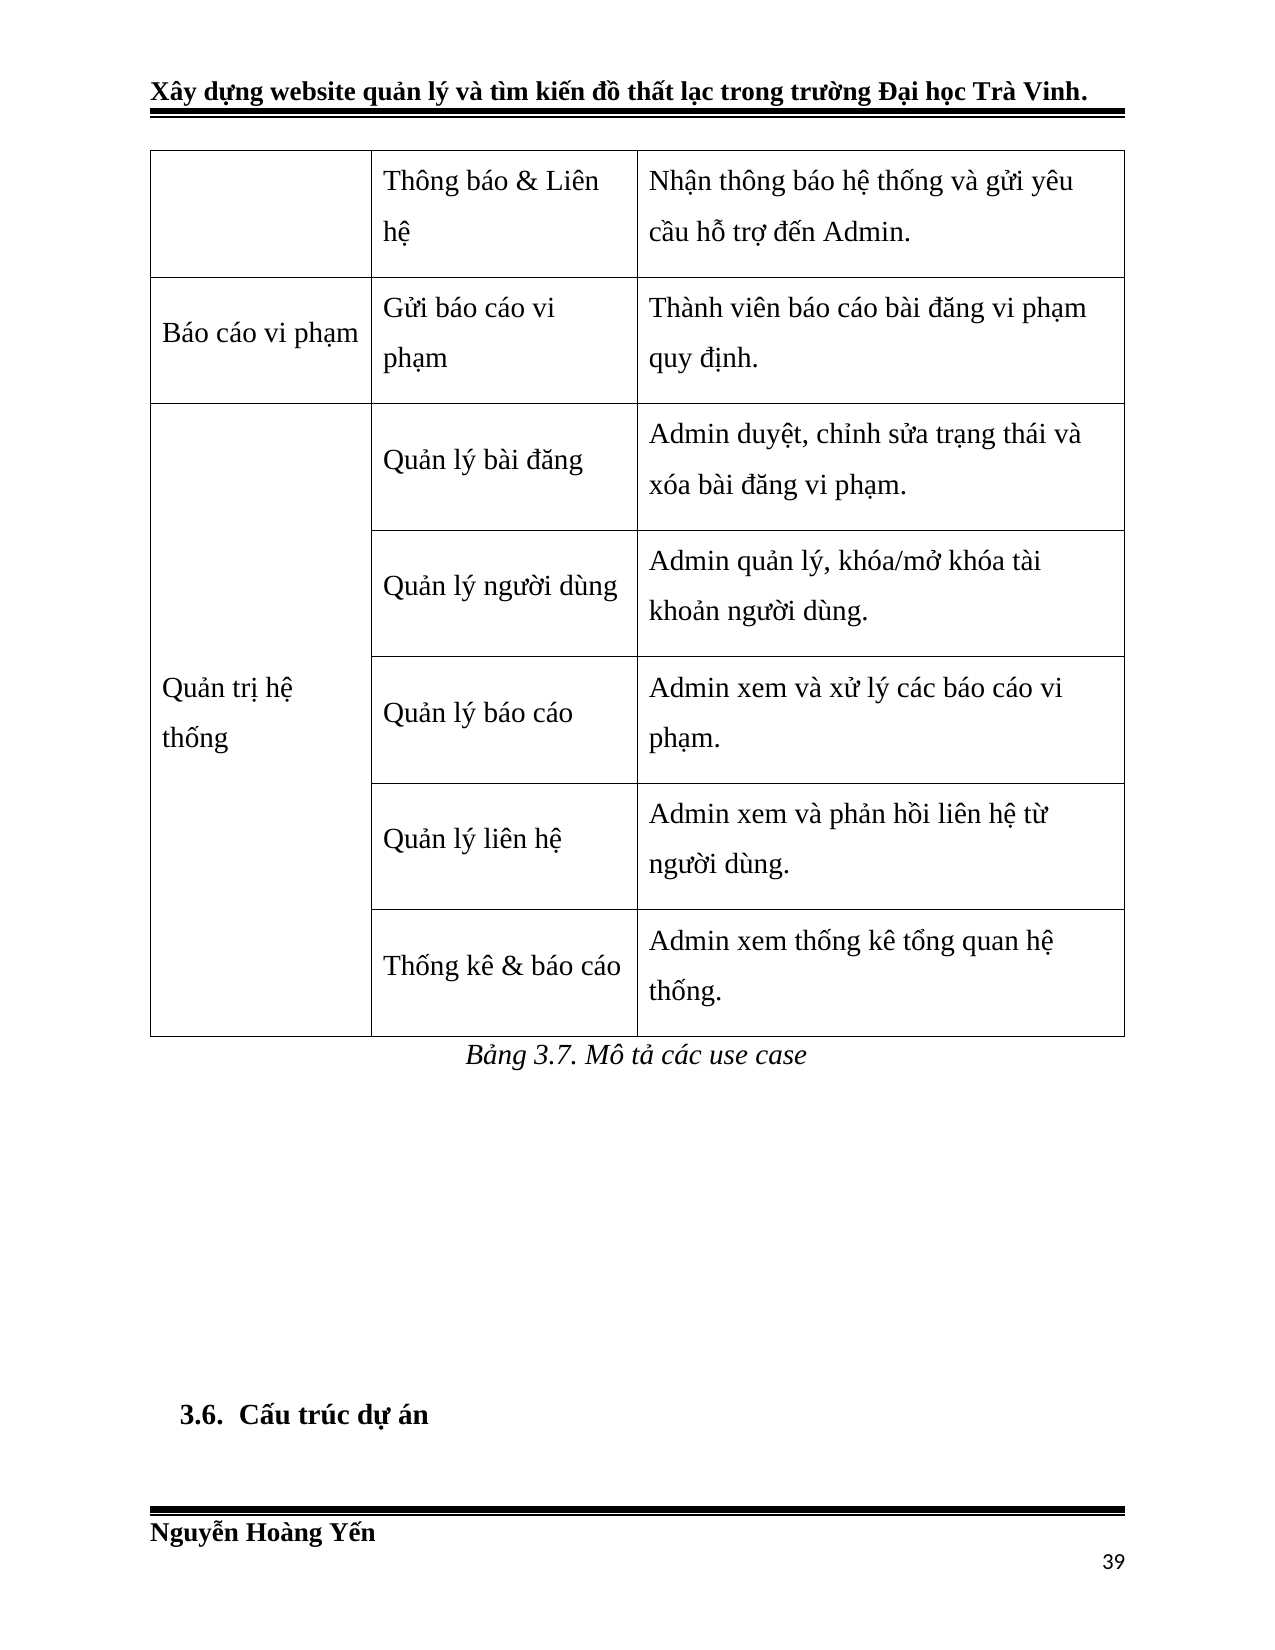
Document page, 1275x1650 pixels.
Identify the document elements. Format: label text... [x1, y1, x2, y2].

table_cell Nhận thông báo hệ thống và gửi yêu cầu hỗ trợ đến Admin. [638, 151, 1124, 277]
table_cell Admin xem và phản hồi liên hệ từ người dùng. [638, 784, 1124, 909]
table_cell Quản lý người dùng [372, 531, 637, 656]
table_cell Quản trị hệ thống [151, 404, 371, 1036]
table_cell Admin xem và xử lý các báo cáo vi phạm. [638, 657, 1124, 783]
text Cấu trúc dự án [179, 1397, 1125, 1431]
table_cell Quản lý bài đăng [372, 404, 637, 530]
table_cell Gửi báo cáo vi phạm [372, 278, 637, 403]
table_cell Thông báo & Liên hệ [372, 151, 637, 277]
text Bảng 3.7. Mô tả các use case [150, 1037, 1125, 1071]
table_cell Admin quản lý, khóa/mở khóa tài khoản người dùng. [638, 531, 1124, 656]
table_cell Quản lý liên hệ [372, 784, 637, 909]
table_cell Quản lý báo cáo [372, 657, 637, 783]
table_cell Thống kê & báo cáo [372, 910, 637, 1036]
table_cell Admin duyệt, chỉnh sửa trạng thái và xóa bài đăng vi phạm. [638, 404, 1124, 530]
table_cell Admin xem thống kê tổng quan hệ thống. [638, 910, 1124, 1036]
table_cell Báo cáo vi phạm [151, 278, 371, 403]
table_cell Thành viên báo cáo bài đăng vi phạm quy định. [638, 278, 1124, 403]
